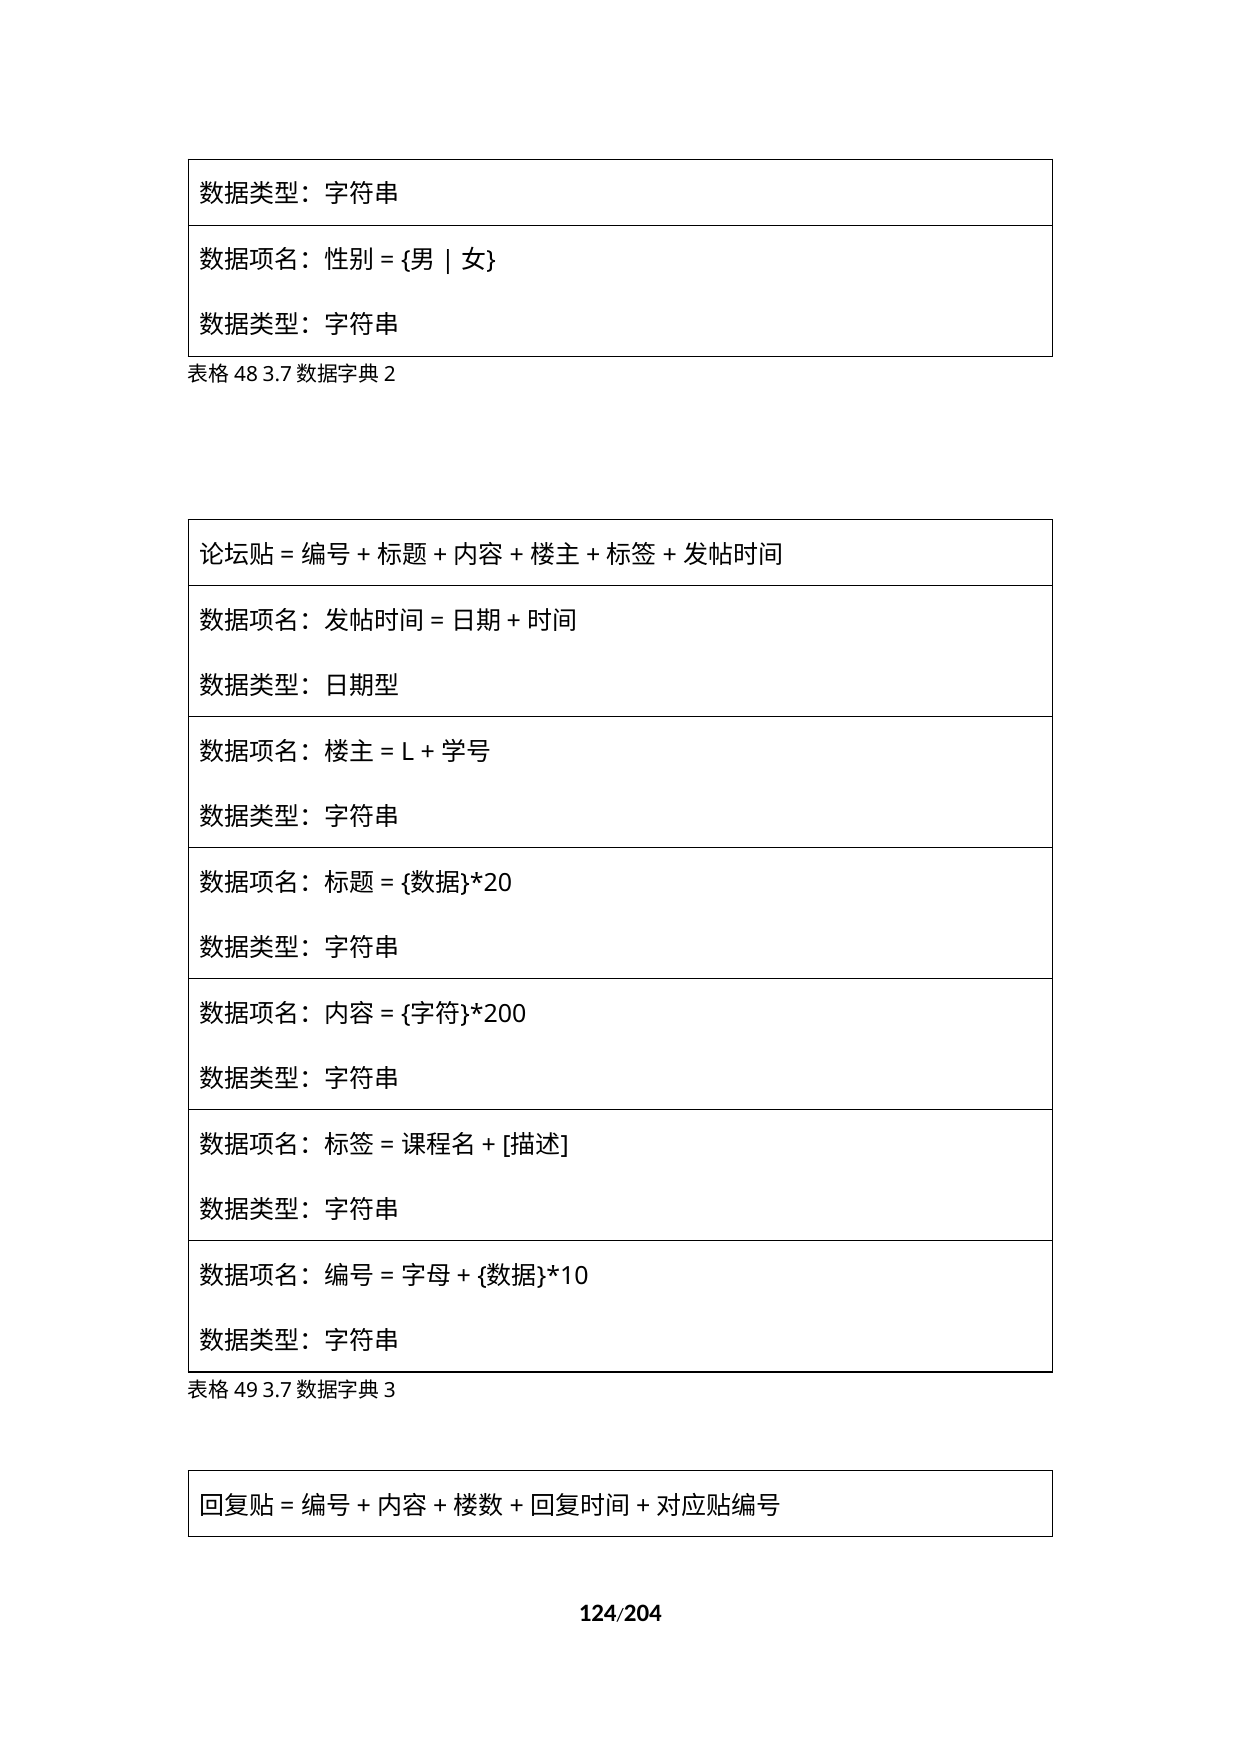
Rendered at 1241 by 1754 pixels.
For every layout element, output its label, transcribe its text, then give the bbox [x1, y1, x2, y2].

table_cell 数据项名：发帖时间 = 日期 + 时间 数据类型：日期型 [189, 586, 1052, 716]
table_cell 数据项名：楼主 = L + 学号 数据类型：字符串 [189, 717, 1052, 847]
text 表格 48 3.7数据字典2 [187, 357, 1053, 389]
table_header 论坛贴 = 编号 + 标题 + 内容 + 楼主 + 标签 + 发帖时间 [189, 520, 1052, 585]
table_cell 数据项名：编号 = 字母 + {数据}*10 数据类型：字符串 [189, 1241, 1052, 1371]
table_header 回复贴 = 编号 + 内容 + 楼数 + 回复时间 + 对应贴编号 [189, 1471, 1052, 1536]
text 表格 49 3.7数据字典3 [187, 1372, 1053, 1405]
table_cell 数据项名：标签 = 课程名 + [描述] 数据类型：字符串 [189, 1110, 1052, 1240]
table_cell 数据项名：标题 = {数据}*20 数据类型：字符串 [189, 848, 1052, 978]
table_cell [189, 160, 1052, 224]
table_cell 数据项名：性别 = {男 | 女} 数据类型：字符串 [189, 226, 1052, 356]
table_cell 数据项名：内容 = {字符}*200 数据类型：字符串 [189, 979, 1052, 1109]
